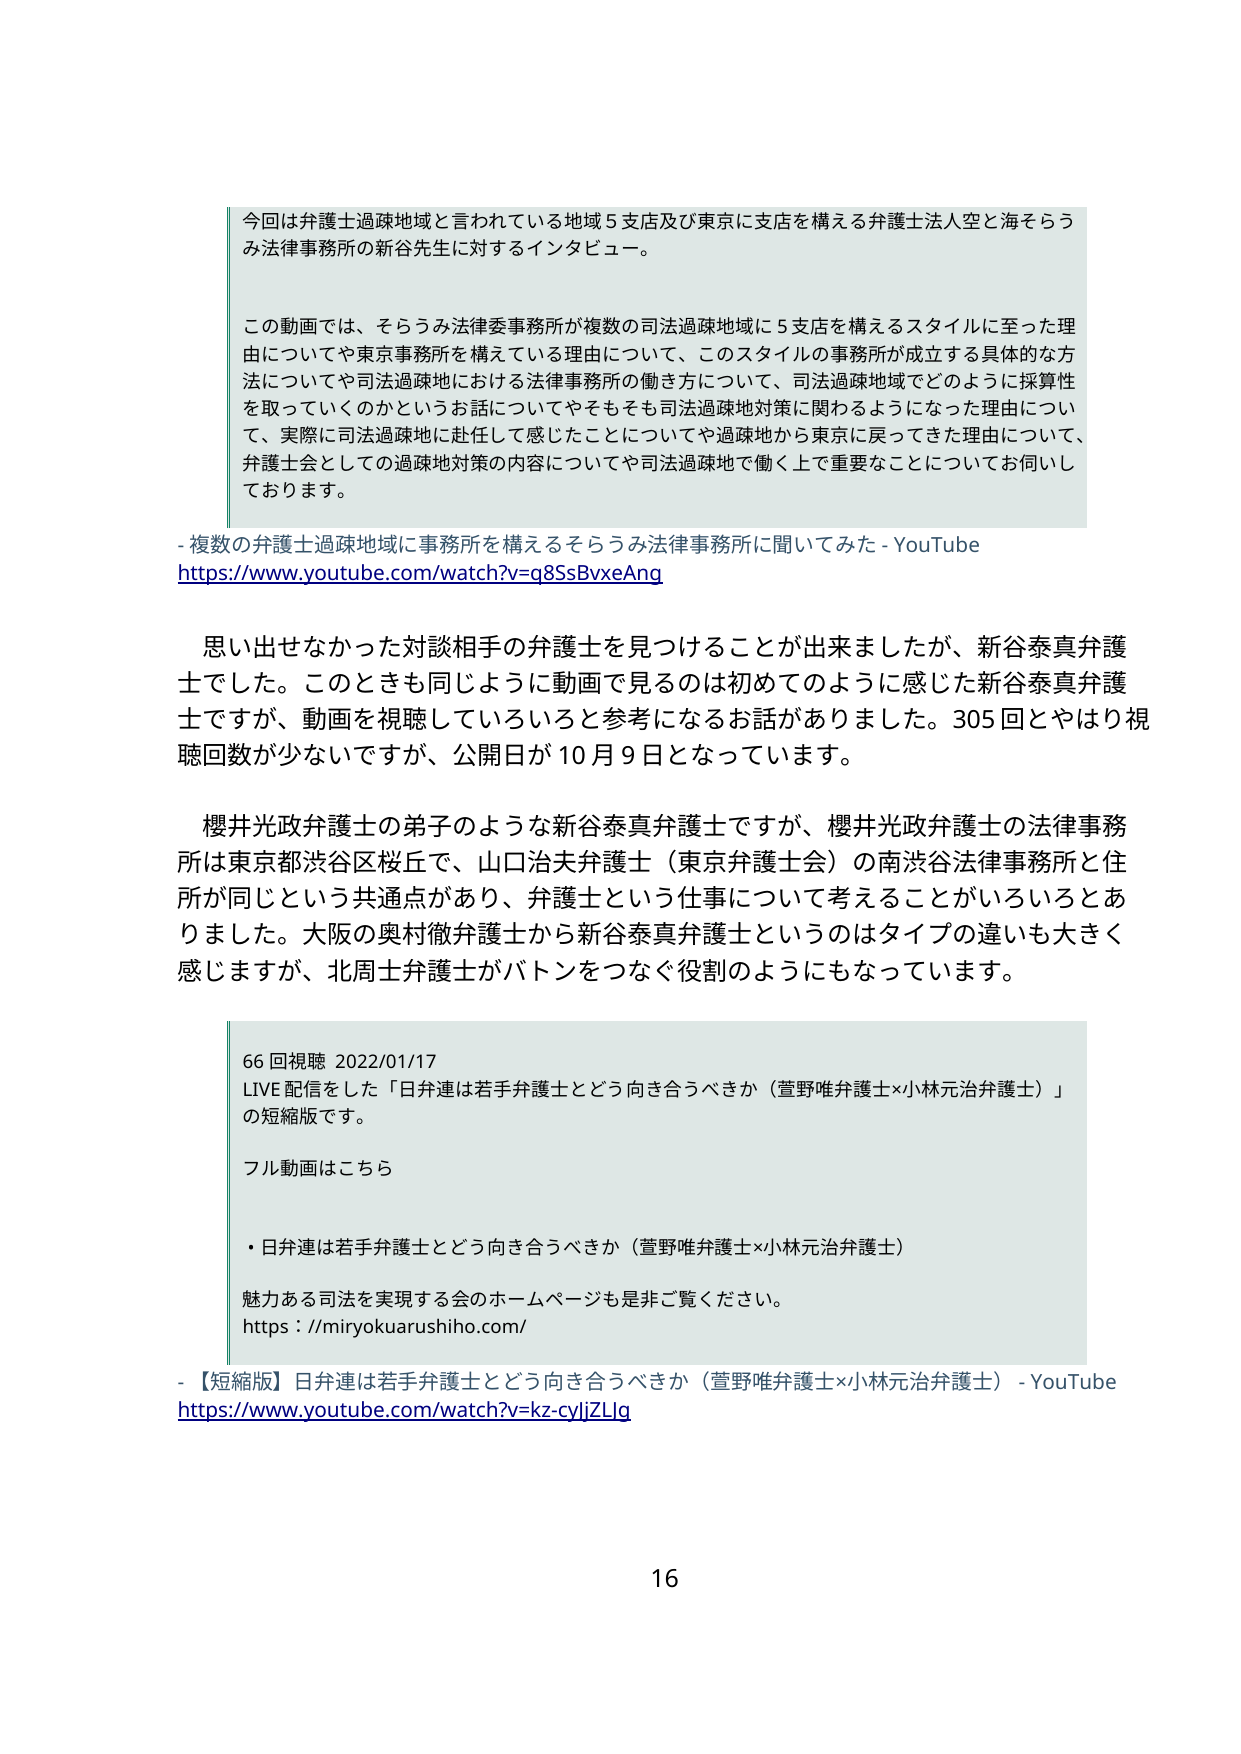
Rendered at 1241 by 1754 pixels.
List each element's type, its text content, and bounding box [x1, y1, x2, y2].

text フル動画はこちら [230, 1154, 1087, 1181]
text https：//miryokuarushiho.com/ [230, 1312, 1087, 1339]
text 今回は弁護士過疎地域と言われている地域５支店及び東京に支店を構える弁護士法人空と海そらうみ法律事務所の新谷先生に対するインタビュー。 [230, 207, 1087, 261]
text LIVE配信をした「日弁連は若手弁護士とどう向き合うべきか（萱野唯弁護士×小林元治弁護士）」の短縮版です。 [230, 1074, 1087, 1128]
text 櫻井光政弁護士の弟子のような新谷泰真弁護士ですが、櫻井光政弁護士の法律事務所は東京都渋谷区桜丘で、山口治夫弁護士（東京弁護士会）の南渋谷法律事務所と住所が同じという共通点があり、弁護士という仕事について考えることがいろいろとありました。大阪の奥村徹弁護士から新谷泰真弁護士というのはタイプの違いも大きく感じますが、北周士弁護士がバトンをつなぐ役割のようにもなっています。 [177, 806, 1152, 987]
text - 複数の弁護士過疎地域に事務所を構えるそらうみ法律事務所に聞いてみた - YouTube https://www.youtube.com/watch?v=q8SsBvxeAng [177, 528, 1152, 587]
text 思い出せなかった対談相手の弁護士を見つけることが出来ましたが、新谷泰真弁護士でした。このときも同じように動画で見るのは初めてのように感じた新谷泰真弁護士ですが、動画を視聴していろいろと参考になるお話がありました。305回とやはり視聴回数が少ないですが、公開日が10月9日となっています。 [177, 627, 1152, 772]
text 66 回視聴 2022/01/17 [230, 1047, 1087, 1074]
text • 日弁連は若手弁護士とどう向き合うべきか（萱野唯弁護士×小林元治弁護士） [230, 1232, 1087, 1259]
text 魅力ある司法を実現する会のホームページも是非ご覧ください。 [230, 1285, 1087, 1312]
text この動画では、そらうみ法律委事務所が複数の司法過疎地域に5支店を構えるスタイルに至った理由についてや東京事務所を構えている理由について、このスタイルの事務所が成立する具体的な方法についてや司法過疎地における法律事務所の働き方について、司法過疎地域でどのように採算性を取っていくのかというお話についてやそもそも司法過疎地対策に関わるようになった理由について、実際に司法過疎地に赴任して感じたことについてや過疎地から東京に戻ってきた理由について、弁護士会としての過疎地対策の内容についてや司法過疎地で働く上で重要なことについてお伺いしております。 [230, 312, 1087, 502]
text - 【短縮版】日弁連は若手弁護士とどう向き合うべきか（萱野唯弁護士×小林元治弁護士） - YouTube https://www.youtube.com/watch?v=kz-cyJjZLJg [177, 1365, 1152, 1424]
